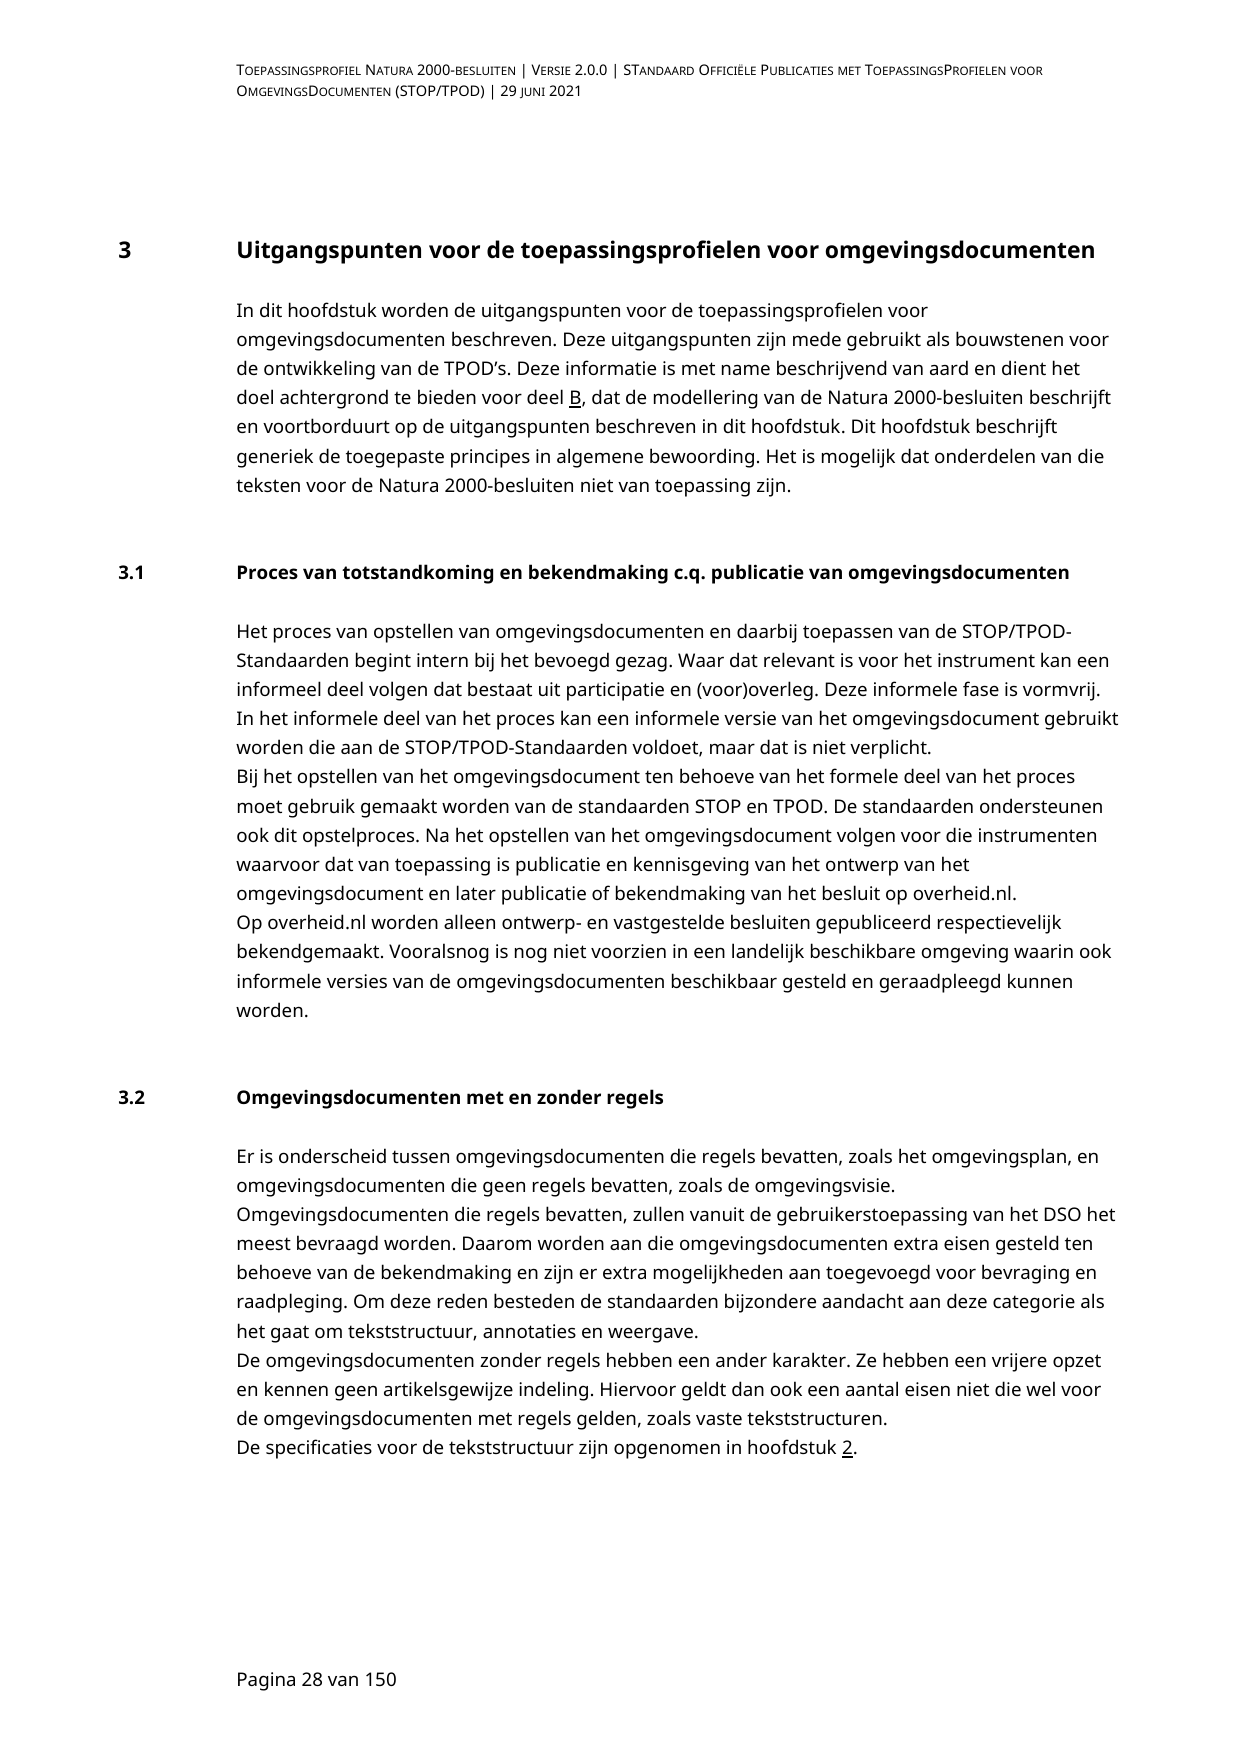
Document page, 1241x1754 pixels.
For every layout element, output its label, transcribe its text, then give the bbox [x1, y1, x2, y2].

subtitle Proces van totstandkoming en bekendmaking c.q. publicatie van omgevingsdocumenten [118, 556, 1122, 586]
subtitle Uitgangspunten voor de toepassingsprofielen voor omgevingsdocumenten [118, 236, 1122, 265]
text Op overheid.nl worden alleen ontwerp- en vastgestelde besluiten gepubliceerd respectievelijk bekendgemaakt. Vooralsnog is nog niet voorzien in een landelijk beschikbare omgeving waarin ook informele versies van de omgevingsdocumenten beschikbaar gesteld en geraadpleegd kunnen worden. [236, 906, 1122, 1023]
text Het proces van opstellen van omgevingsdocumenten en daarbij toepassen van de STOP/TPOD-Standaarden begint intern bij het bevoegd gezag. Waar dat relevant is voor het instrument kan een informeel deel volgen dat bestaat uit participatie en (voor)overleg. Deze informele fase is vormvrij. In het informele deel van het proces kan een informele versie van het omgevingsdocument gebruikt worden die aan de STOP/TPOD-Standaarden voldoet, maar dat is niet verplicht. [236, 615, 1122, 761]
text De specificaties voor de tekststructuur zijn opgenomen in hoofdstuk 5. [236, 1431, 1122, 1461]
text Er is onderscheid tussen omgevingsdocumenten die regels bevatten, zoals het omgevingsplan, en omgevingsdocumenten die geen regels bevatten, zoals de omgevingsvisie. [236, 1140, 1122, 1198]
text Bij het opstellen van het omgevingsdocument ten behoeve van het formele deel van het proces moet gebruik gemaakt worden van de standaarden STOP en TPOD. De standaarden ondersteunen ook dit opstelproces. Na het opstellen van het omgevingsdocument volgen voor die instrumenten waarvoor dat van toepassing is publicatie en kennisgeving van het ontwerp van het omgevingsdocument en later publicatie of bekendmaking van het besluit op overheid.nl. [236, 761, 1122, 906]
subtitle Omgevingsdocumenten met en zonder regels [118, 1081, 1122, 1111]
text De omgevingsdocumenten zonder regels hebben een ander karakter. Ze hebben een vrijere opzet en kennen geen artikelsgewijze indeling. Hiervoor geldt dan ook een aantal eisen niet die wel voor de omgevingsdocumenten met regels gelden, zoals vaste tekststructuren. [236, 1344, 1122, 1431]
text In dit hoofdstuk worden de uitgangspunten voor de toepassingsprofielen voor omgevingsdocumenten beschreven. Deze uitgangspunten zijn mede gebruikt als bouwstenen voor de ontwikkeling van de TPOD’s. Deze informatie is met name beschrijvend van aard en dient het doel achtergrond te bieden voor deel B, dat de modellering van de Natura 2000-besluiten beschrijft en voortborduurt op de uitgangspunten beschreven in dit hoofdstuk. Dit hoofdstuk beschrijft generiek de toegepaste principes in algemene bewoording. Het is mogelijk dat onderdelen van die teksten voor de Natura 2000-besluiten niet van toepassing zijn. [236, 294, 1122, 498]
text Omgevingsdocumenten die regels bevatten, zullen vanuit de gebruikerstoepassing van het DSO het meest bevraagd worden. Daarom worden aan die omgevingsdocumenten extra eisen gesteld ten behoeve van de bekendmaking en zijn er extra mogelijkheden aan toegevoegd voor bevraging en raadpleging. Om deze reden besteden de standaarden bijzondere aandacht aan deze categorie als het gaat om tekststructuur, annotaties en weergave. [236, 1198, 1122, 1344]
